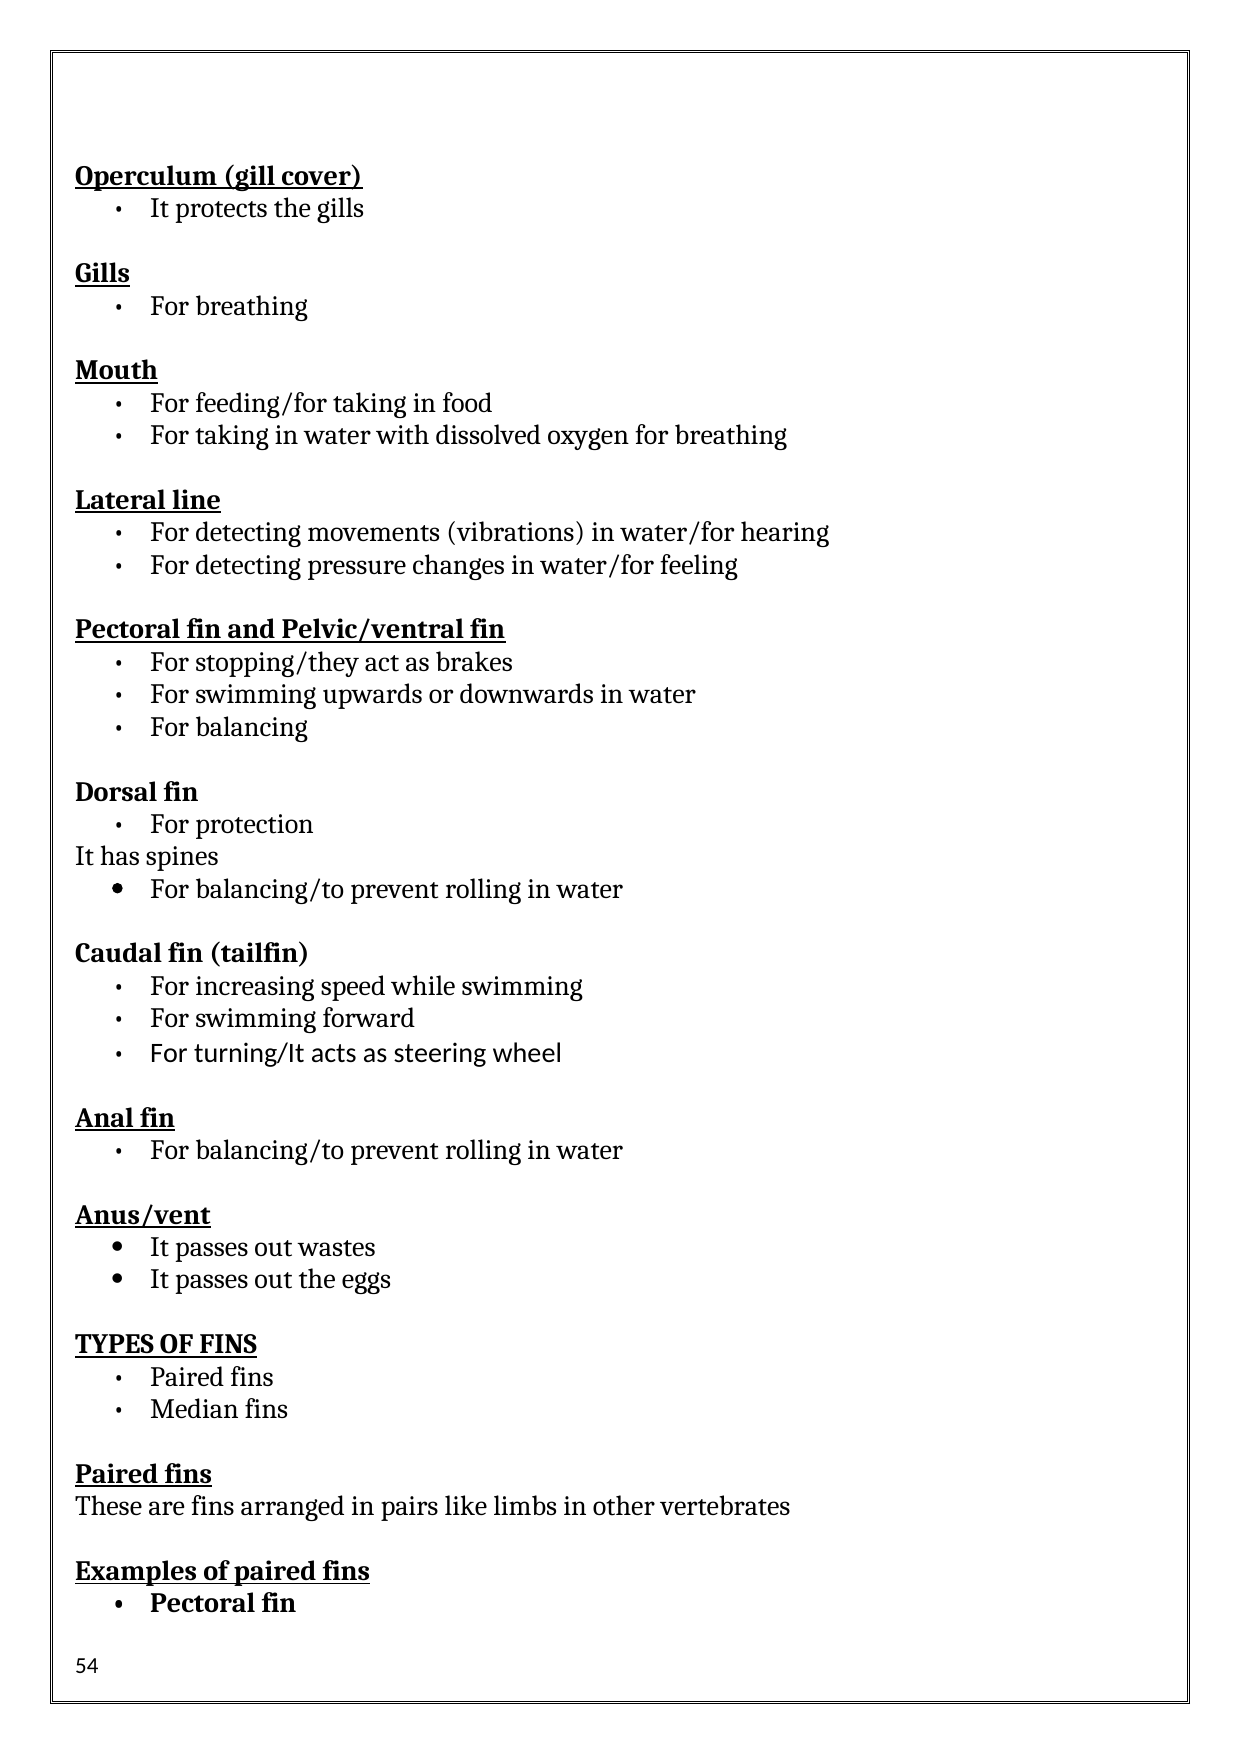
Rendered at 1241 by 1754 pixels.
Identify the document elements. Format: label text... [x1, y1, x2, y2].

list For balancing/to prevent rolling in water [112, 873, 1165, 905]
text TYPES OF FINS [75, 1328, 1165, 1361]
list It protects the gills [112, 192, 1165, 225]
text Gills [75, 257, 1165, 290]
list It passes out wastes [112, 1231, 1165, 1264]
list For increasing speed while swimming [112, 970, 1165, 1002]
list For protection [112, 808, 1165, 840]
text Caudal fin (tailfin) [75, 938, 1165, 970]
text Paired fins [75, 1458, 1165, 1490]
list For taking in water with dissolved oxygen for breathing [112, 419, 1165, 452]
list For feeding/for taking in food [112, 387, 1165, 419]
text Lateral line [75, 484, 1165, 516]
list For swimming upwards or downwards in water [112, 678, 1165, 711]
text Mouth [75, 354, 1165, 387]
list For swimming forward [112, 1002, 1165, 1035]
list Paired fins [112, 1361, 1165, 1393]
text Anus/vent [75, 1199, 1165, 1231]
text Operculum (gill cover) [75, 160, 1165, 192]
list For stopping/they act as brakes [112, 646, 1165, 678]
list For detecting pressure changes in water/for feeling [112, 549, 1165, 581]
text These are fins arranged in pairs like limbs in other vertebrates [75, 1490, 1165, 1523]
list For balancing [112, 711, 1165, 743]
text Dorsal fin [75, 776, 1165, 808]
list For turning/It acts as steering wheel [112, 1035, 1165, 1069]
list For balancing/to prevent rolling in water [112, 1134, 1165, 1166]
list It passes out the eggs [112, 1264, 1165, 1296]
text It has spines [75, 840, 1165, 873]
list For breathing [112, 290, 1165, 322]
text Examples of paired fins [75, 1555, 1165, 1588]
text Anal fin [75, 1102, 1165, 1134]
list Median fins [112, 1393, 1165, 1426]
text Pectoral fin and Pelvic/ventral fin [75, 614, 1165, 646]
list Pectoral fin [112, 1588, 1165, 1620]
list For detecting movements (vibrations) in water/for hearing [112, 516, 1165, 549]
